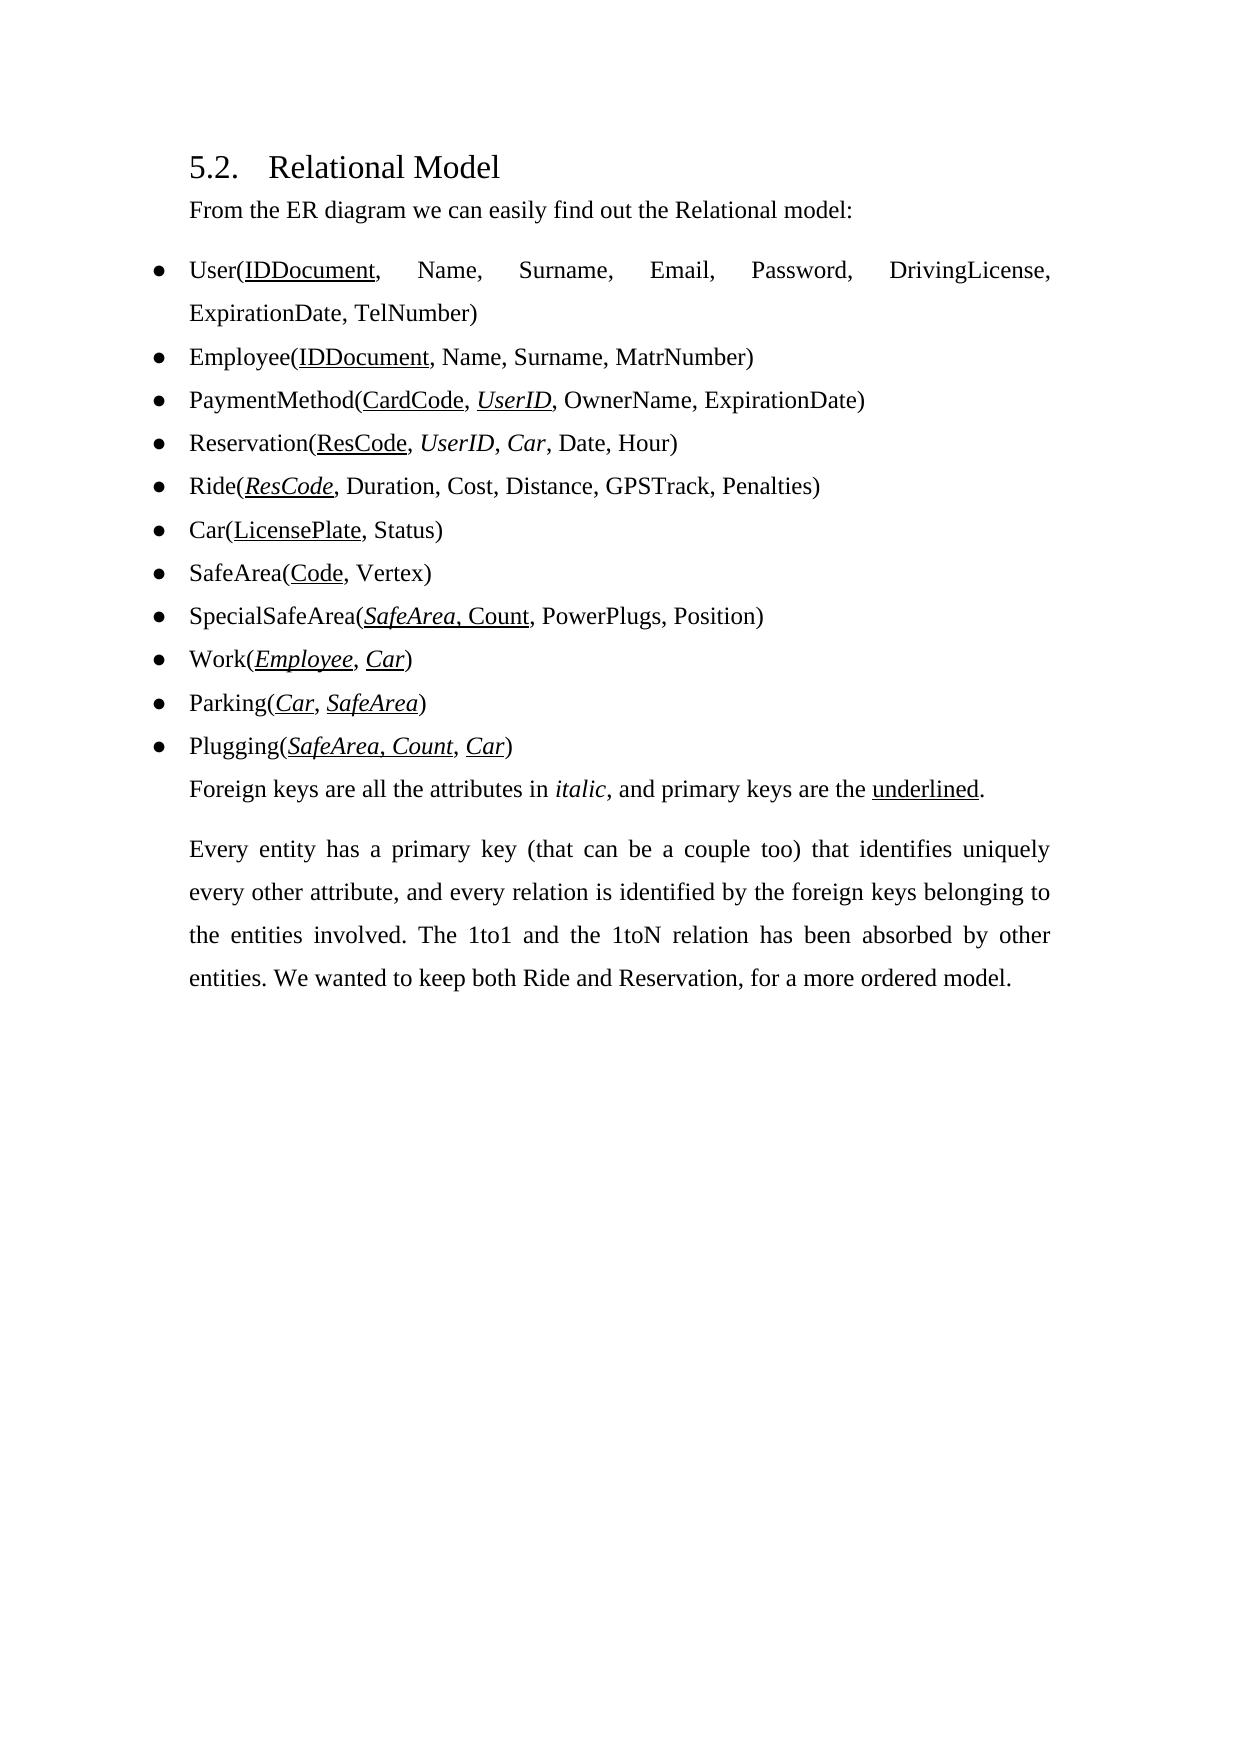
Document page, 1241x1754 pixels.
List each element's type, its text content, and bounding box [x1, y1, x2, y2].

list SafeArea(Code, Vertex) [151, 558, 1051, 587]
subtitle 5.2. Relational Model [118, 148, 1122, 186]
list Reservation(ResCode, UserID, Car, Date, Hour) [151, 428, 1051, 457]
list Car(LicensePlate, Status) [151, 514, 1051, 543]
list Parking(Car, SafeArea) [151, 687, 1051, 716]
list Ride(ResCode, Duration, Cost, Distance, GPSTrack, Penalties) [151, 471, 1051, 500]
list Plugging(SafeArea, Count, Car) [151, 731, 1051, 759]
list User(IDDocument, Name, Surname, Email, Password, DrivingLicense, ExpirationDate, TelNumber) [151, 255, 1051, 327]
list SpecialSafeArea(SafeArea, Count, PowerPlugs, Position) [151, 601, 1051, 630]
list Employee(IDDocument, Name, Surname, MatrNumber) [151, 342, 1051, 371]
text Every entity has a primary key (that can be a couple too) that identifies uniquely every other attribute, and every relation is identified by the foreign keys belonging to the entities involved. The 1to1 and the 1toN relation has been absorbed by other entities. We wanted to keep both Ride and Reservation, for a more ordered model. [189, 834, 1051, 992]
list Work(Employee, Car) [151, 644, 1051, 673]
text From the ER diagram we can easily find out the Relational model: [189, 196, 1051, 224]
text Foreign keys are all the attributes in italic, and primary keys are the underlined. [189, 774, 1051, 803]
list PaymentMethod(CardCode, UserID, OwnerName, ExpirationDate) [151, 385, 1051, 414]
